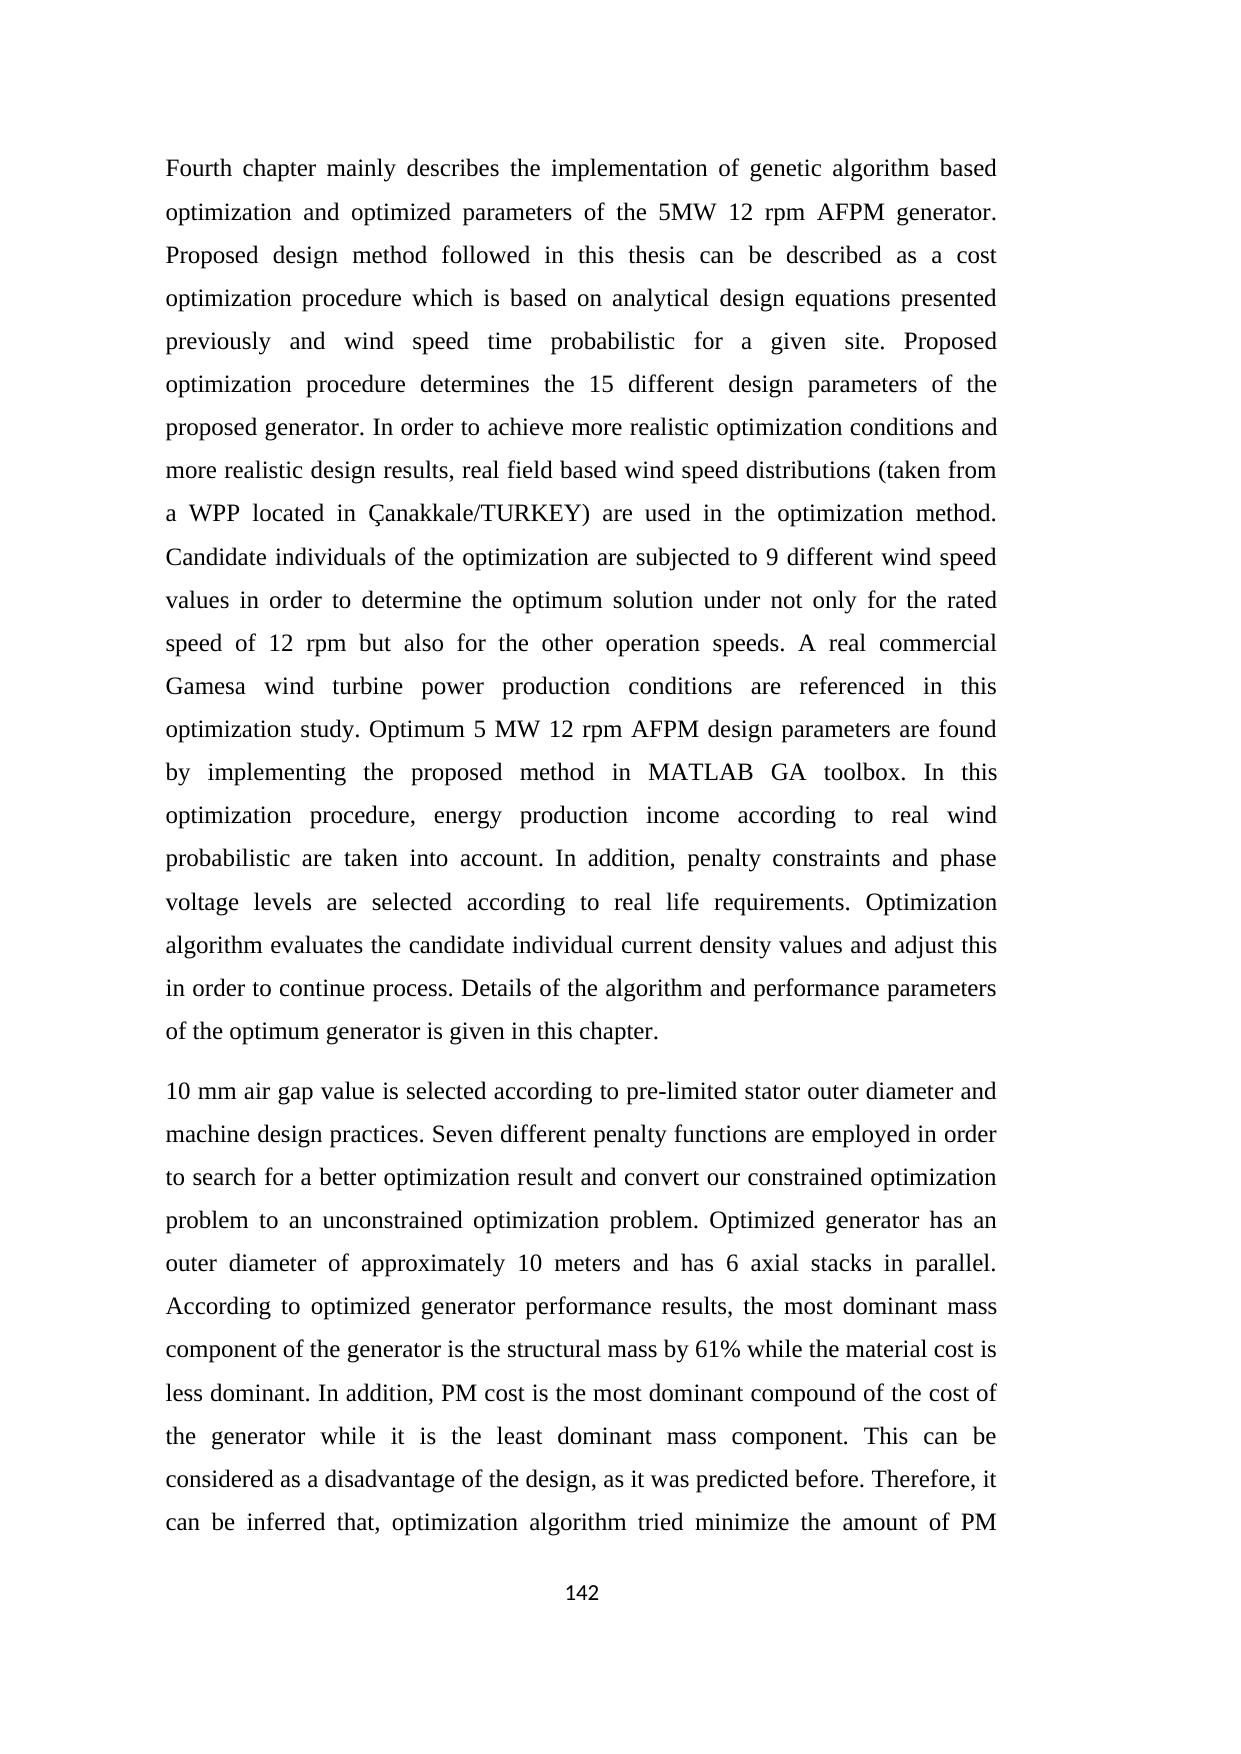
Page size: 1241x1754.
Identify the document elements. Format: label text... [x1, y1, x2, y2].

text Fourth chapter mainly describes the implementation of genetic algorithm based optimization and optimized parameters of the 5MW 12 rpm AFPM generator. Proposed design method followed in this thesis can be described as a cost optimization procedure which is based on analytical design equations presented previously and wind speed time probabilistic for a given site. Proposed optimization procedure determines the 15 different design parameters of the proposed generator. In order to achieve more realistic optimization conditions and more realistic design results, real field based wind speed distributions (taken from a WPP located in Çanakkale/TURKEY) are used in the optimization method. Candidate individuals of the optimization are subjected to 9 different wind speed values in order to determine the optimum solution under not only for the rated speed of 12 rpm but also for the other operation speeds. A real commercial Gamesa wind turbine power production conditions are referenced in this optimization study. Optimum 5 MW 12 rpm AFPM design parameters are found by implementing the proposed method in MATLAB GA toolbox. In this optimization procedure, energy production income according to real wind probabilistic are taken into account. In addition, penalty constraints and phase voltage levels are selected according to real life requirements. Optimization algorithm evaluates the candidate individual current density values and adjust this in order to continue process. Details of the algorithm and performance parameters of the optimum generator is given in this chapter. [165, 153, 998, 1045]
